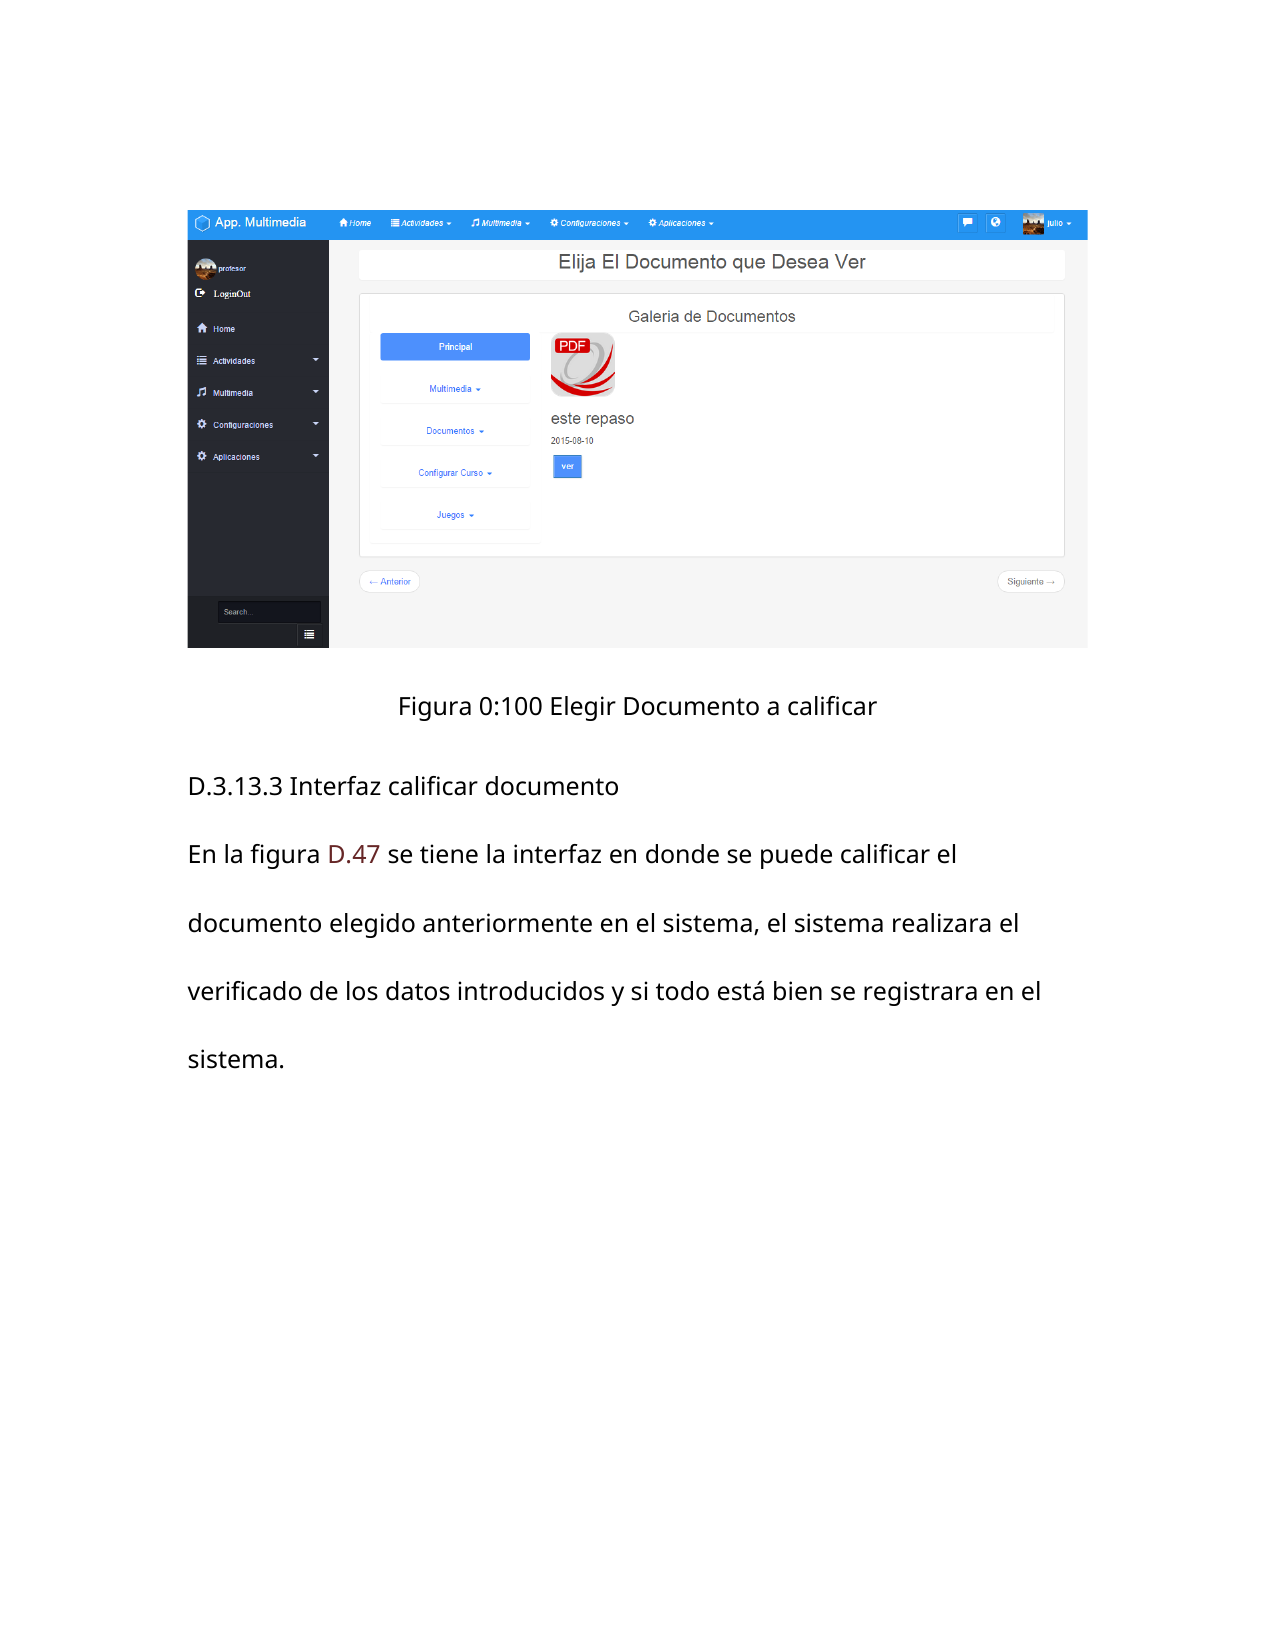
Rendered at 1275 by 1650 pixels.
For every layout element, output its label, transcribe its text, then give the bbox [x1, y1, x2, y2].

text D.3.13.3 Interfaz calificar documento [187, 769, 1087, 803]
text En la figura D.47 se tiene la interfaz en donde se puede calificar el documento elegido anteriormente en el sistema, el sistema realizara el verificado de los datos introducidos y si todo está bien se registrara en el sistema. [187, 837, 1087, 1076]
